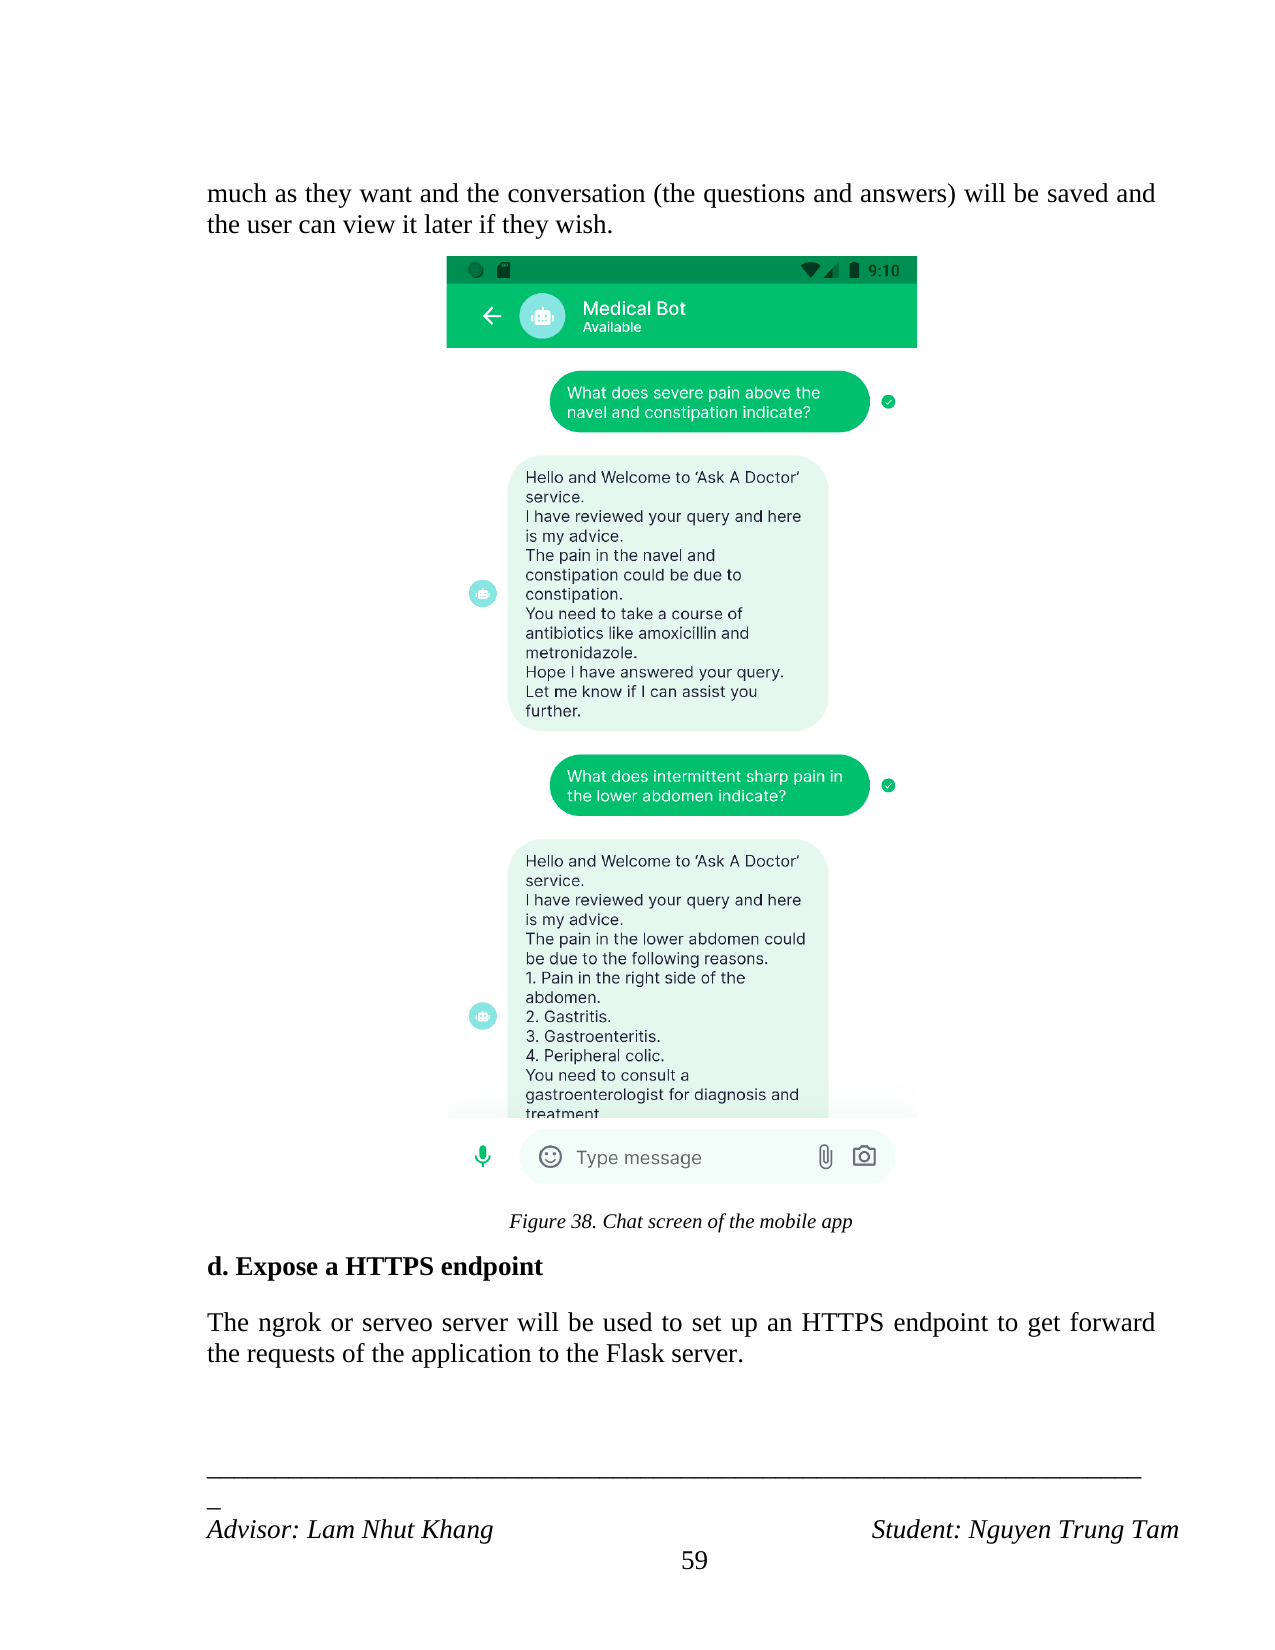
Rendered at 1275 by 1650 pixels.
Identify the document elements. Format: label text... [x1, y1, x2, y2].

picture [446, 256, 918, 1193]
subtitle Expose a HTTPS endpoint [207, 1250, 1157, 1281]
text The ngrok or serveo server will be used to set up an HTTPS endpoint to get forward the requests of the application to the Flask server. [207, 1306, 1157, 1368]
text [207, 177, 1157, 239]
